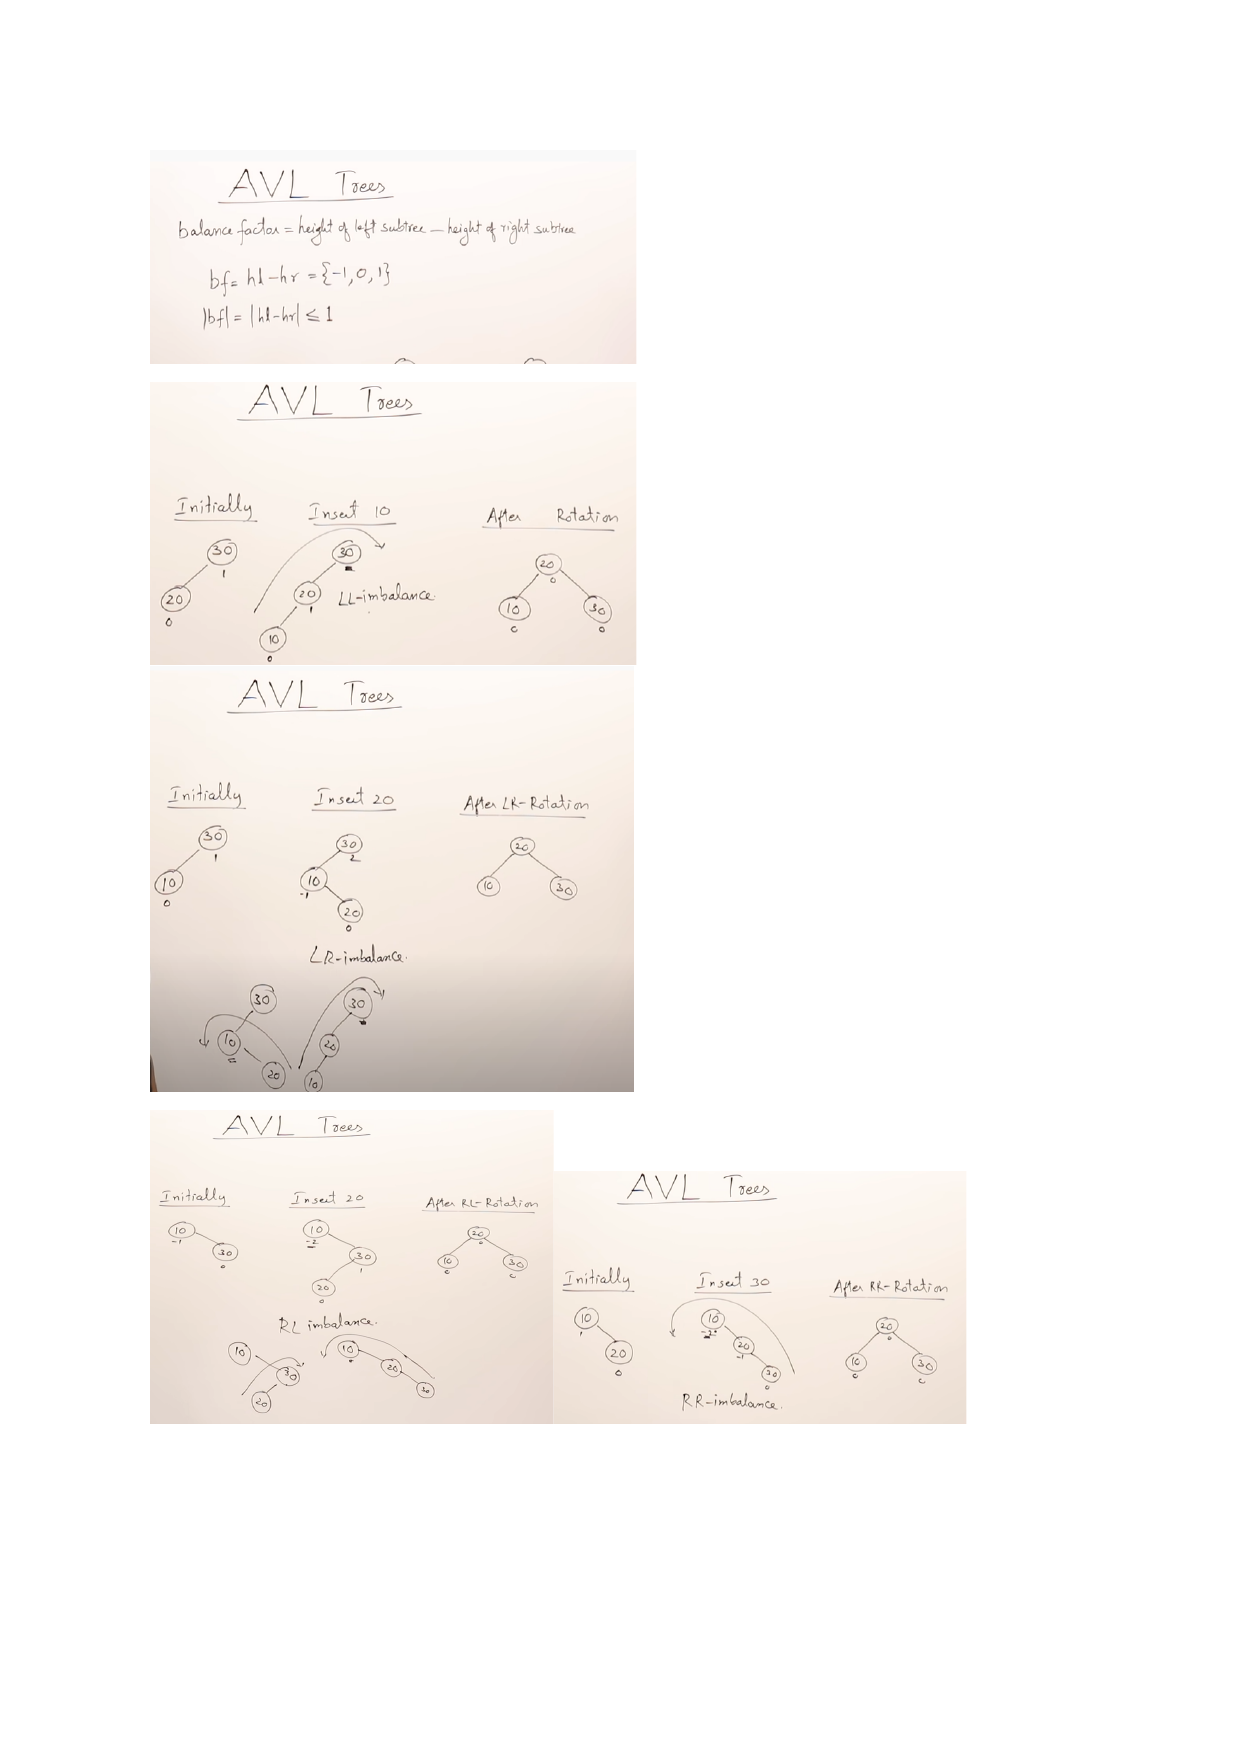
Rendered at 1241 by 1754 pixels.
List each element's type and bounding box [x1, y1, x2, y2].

picture [150, 150, 637, 364]
picture [150, 666, 634, 1092]
picture [150, 1110, 967, 1424]
picture [150, 382, 637, 665]
